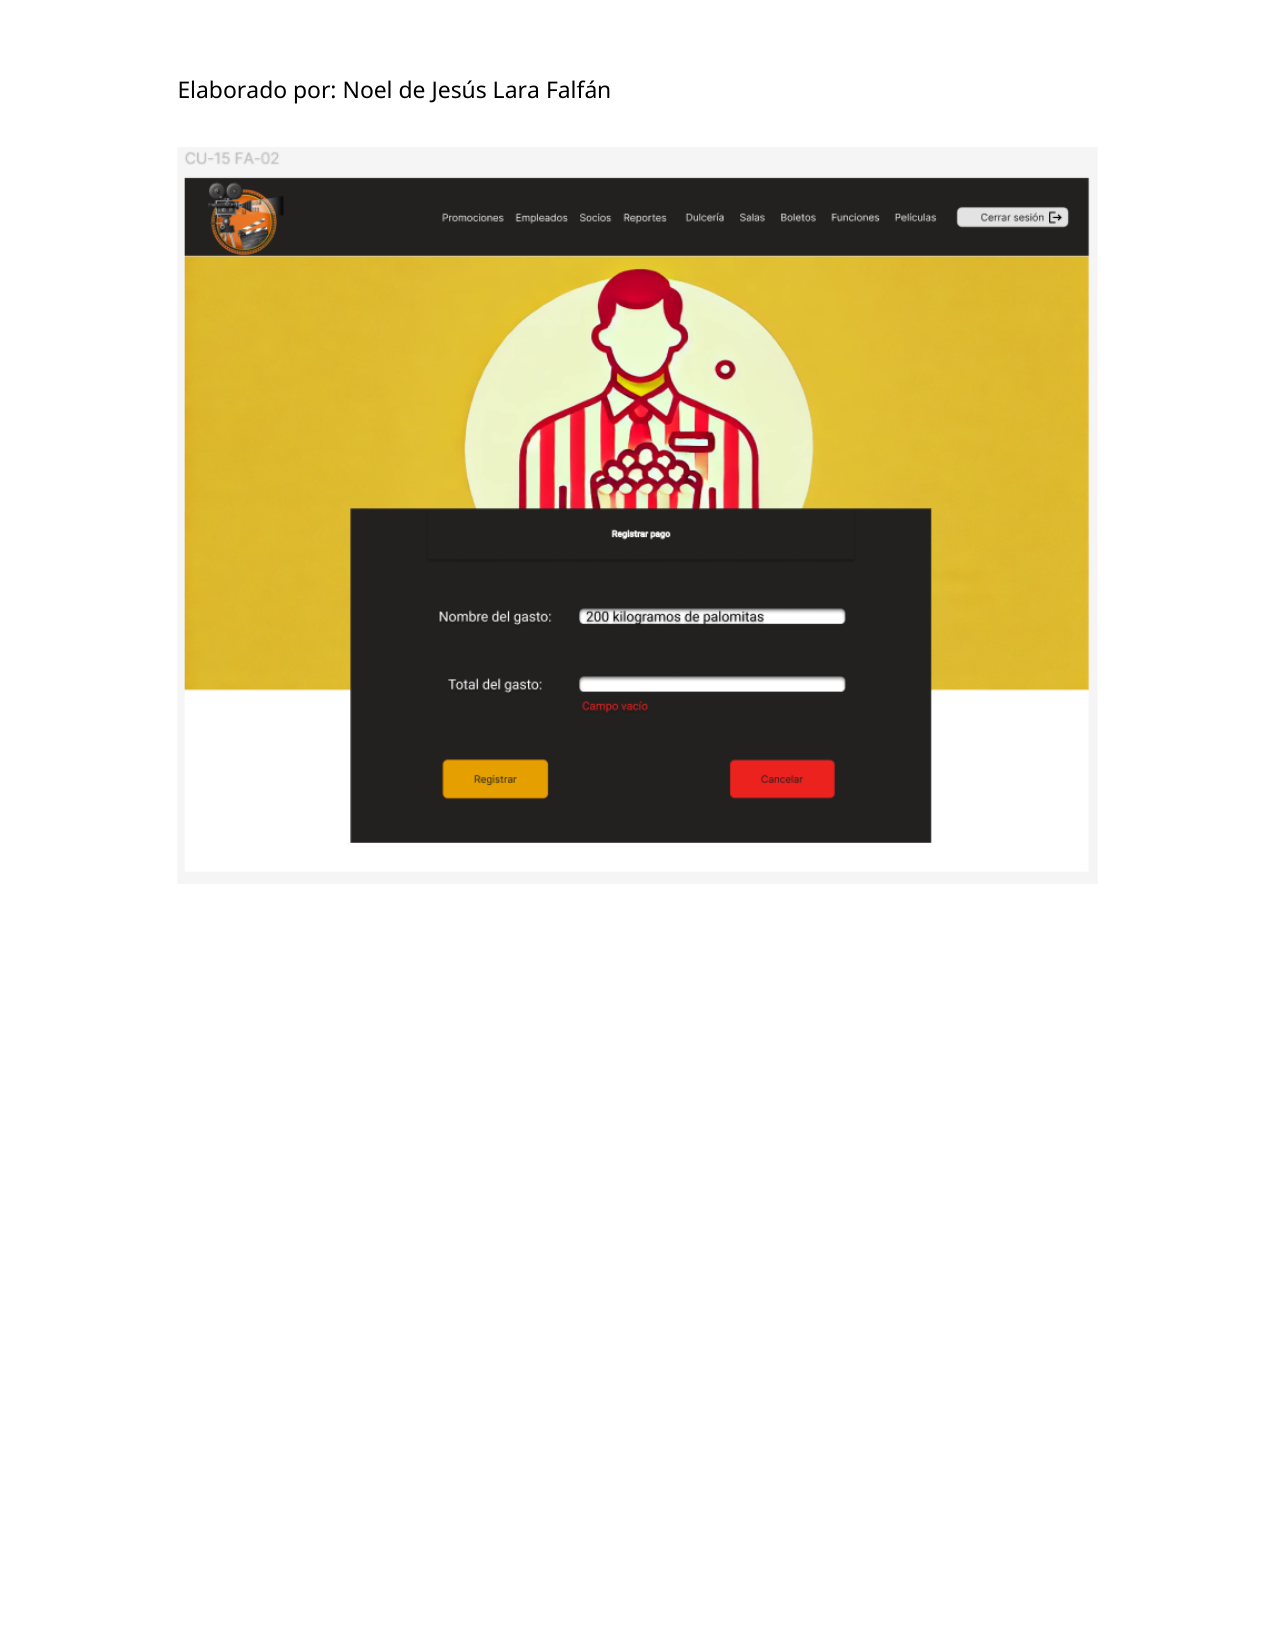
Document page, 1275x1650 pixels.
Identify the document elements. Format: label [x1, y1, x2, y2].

picture [177, 147, 1098, 884]
